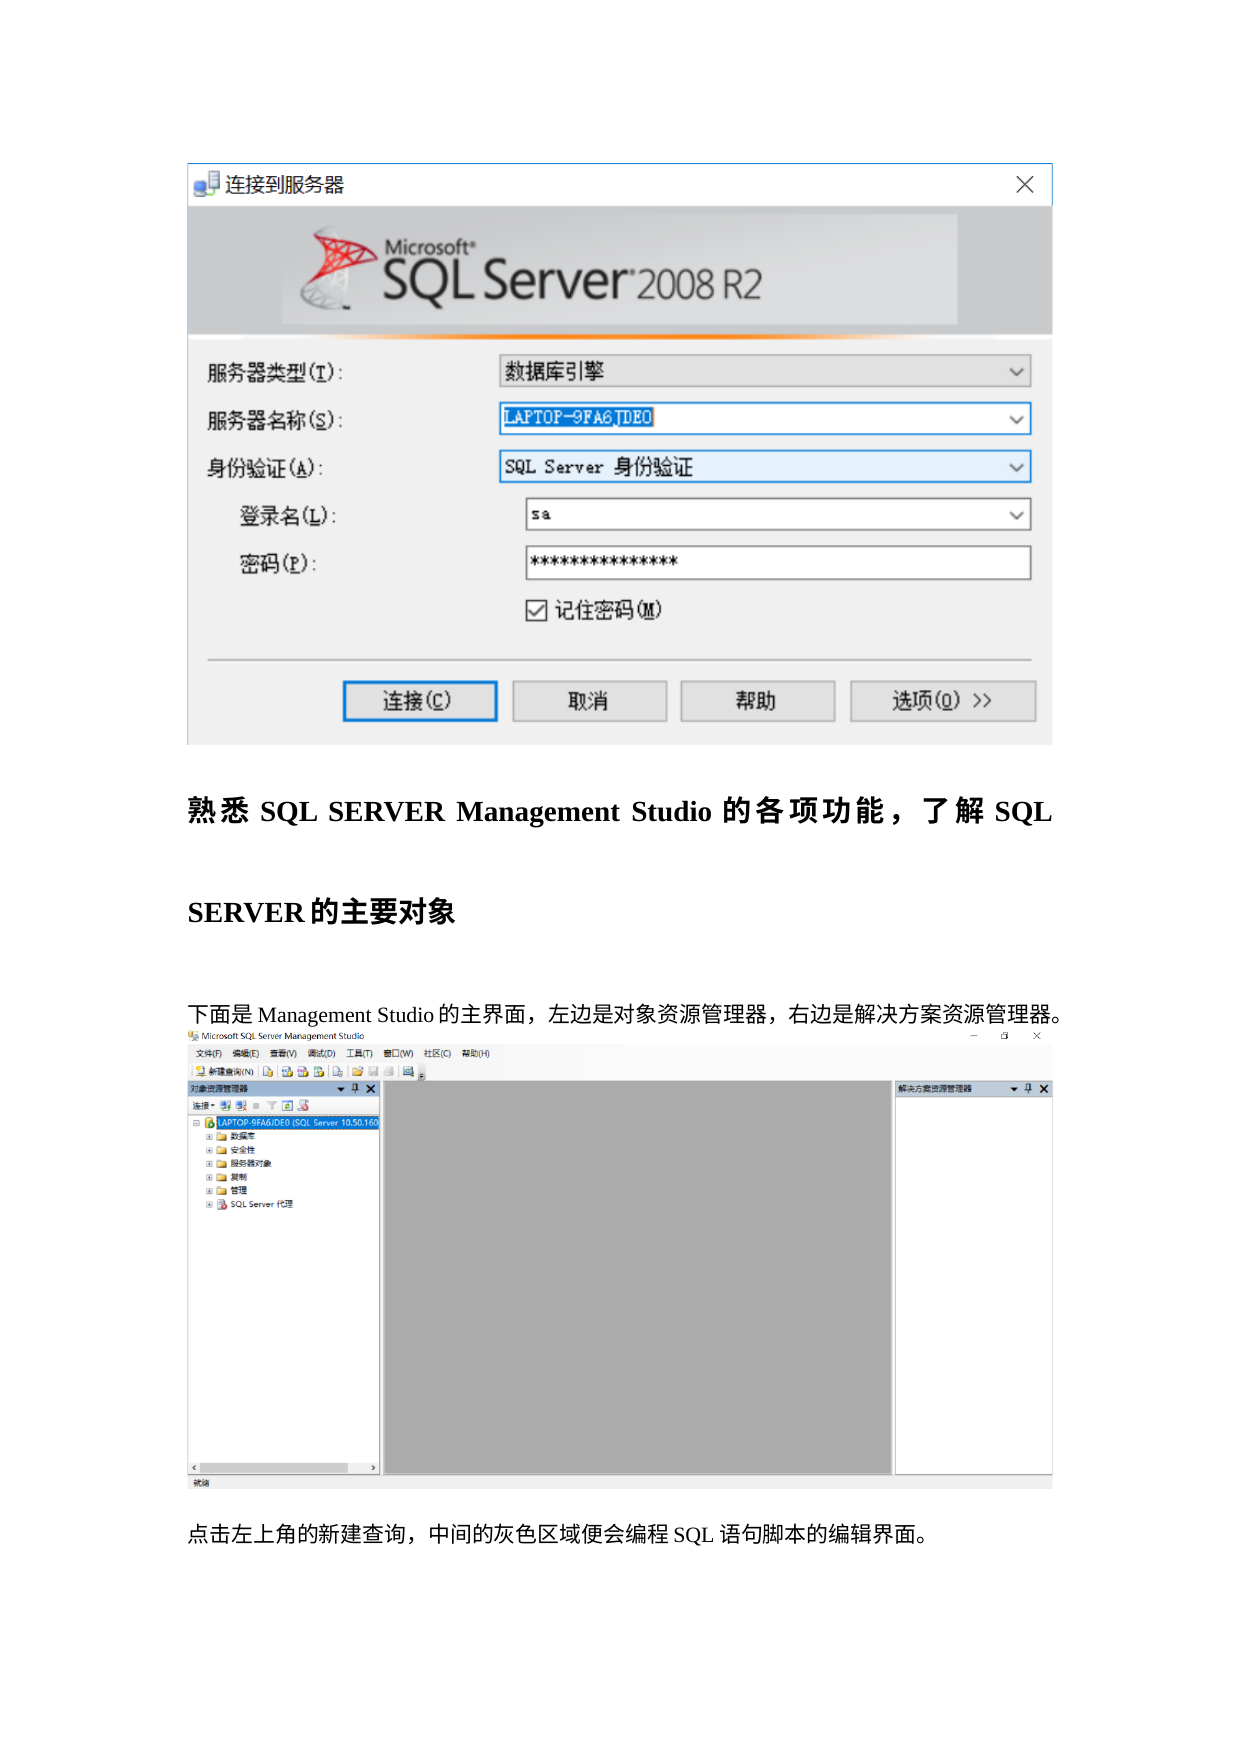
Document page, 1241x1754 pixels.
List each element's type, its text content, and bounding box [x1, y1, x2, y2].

text 点击左上角的新建查询，中间的灰色区域便会编程SQL语句脚本的编辑界面。 [187, 1516, 1053, 1549]
picture [187, 163, 1053, 745]
text 下面是Management Studio的主界面，左边是对象资源管理器，右边是解决方案资源管理器。 [187, 996, 1053, 1028]
picture [187, 1028, 1053, 1489]
subtitle 熟悉SQL SERVER Management Studio的各项功能，了解SQL SERVER的主要对象 [187, 776, 1053, 942]
